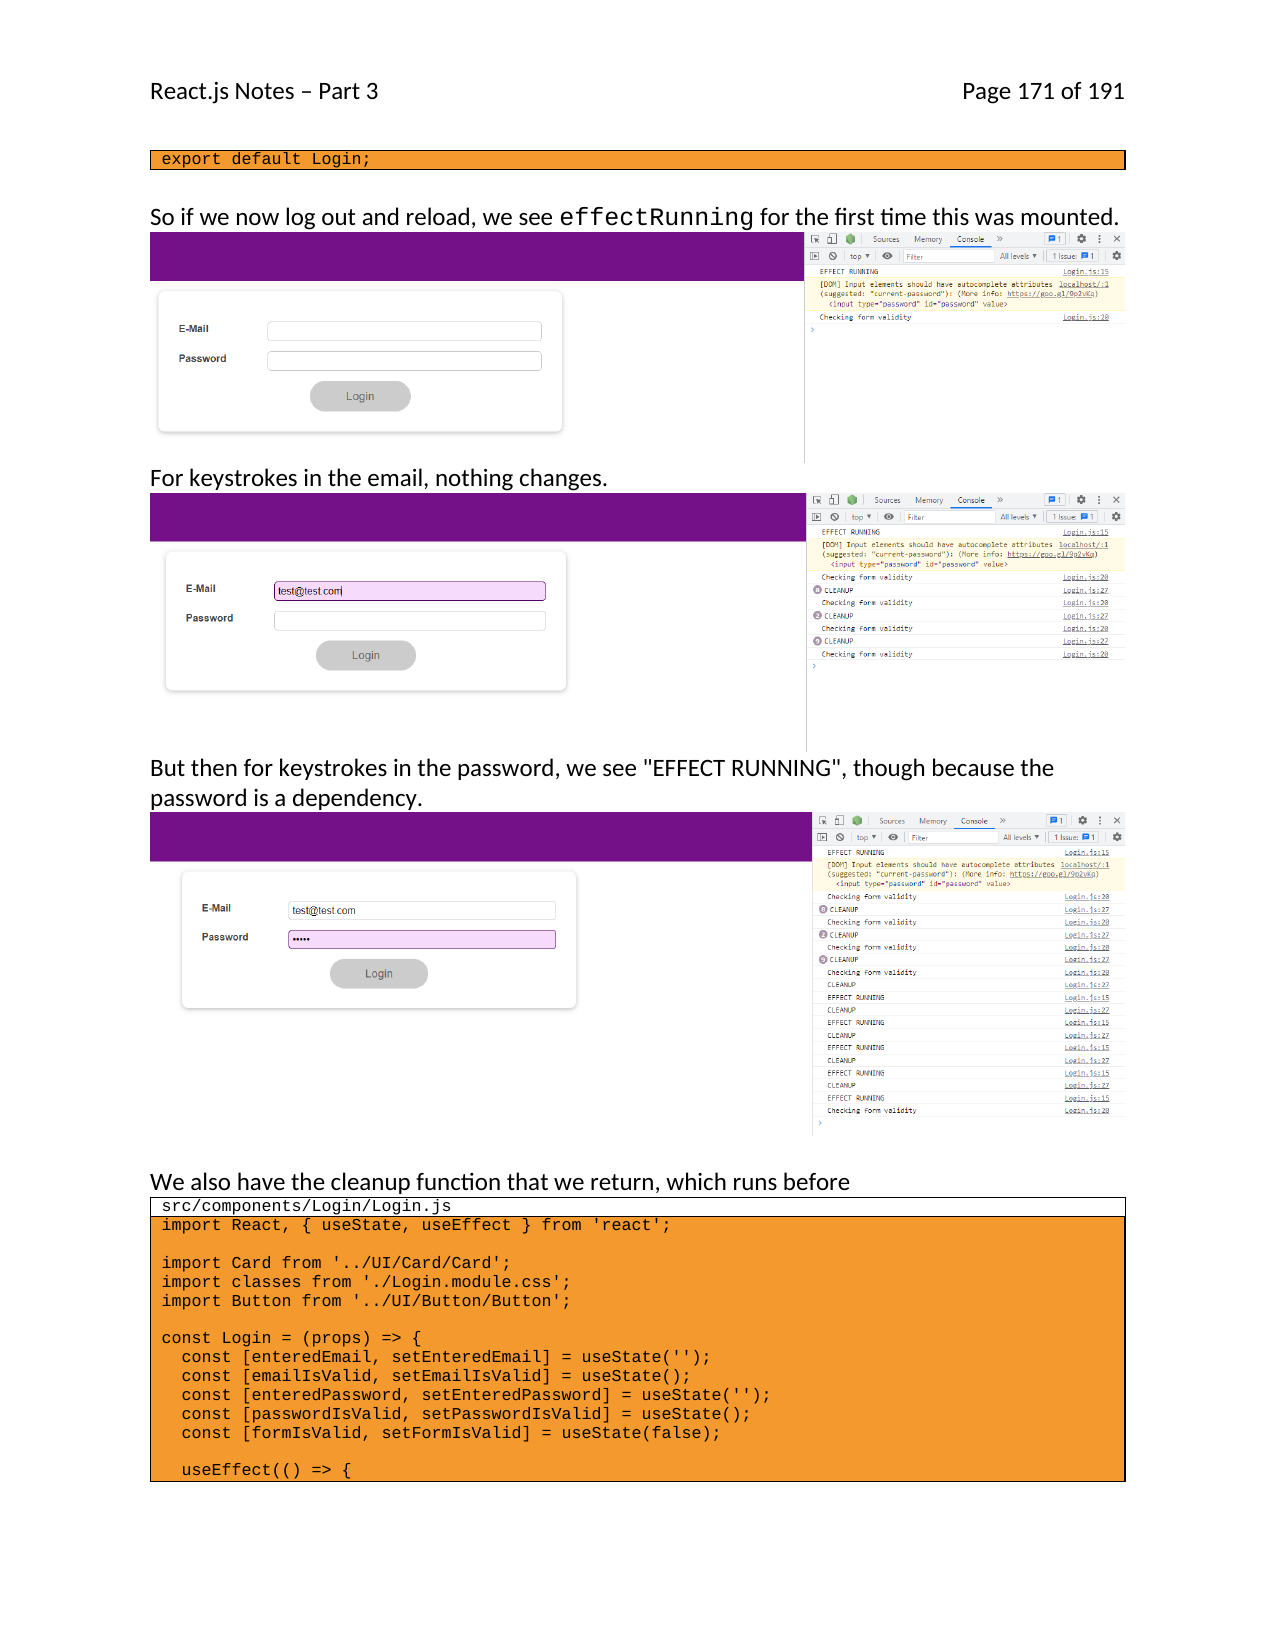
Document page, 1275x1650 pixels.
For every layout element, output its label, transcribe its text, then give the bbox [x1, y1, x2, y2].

text For keystrokes in the email, nothing changes. [150, 463, 1125, 493]
picture [150, 812, 1125, 1136]
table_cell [151, 1217, 1124, 1481]
text We also have the cleanup function that we return, which runs before [150, 1166, 1125, 1197]
text So if we now log out and reload, we see effectRunning for the first time this was mounted. [150, 201, 1125, 232]
picture [150, 232, 1125, 463]
picture [150, 493, 1125, 752]
text But then for keystrokes in the password, we see "EFFECT RUNNING", though because the password is a dependency. [150, 752, 1125, 812]
table_header src/components/Login/Login.js [151, 1198, 1125, 1216]
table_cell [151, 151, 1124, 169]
